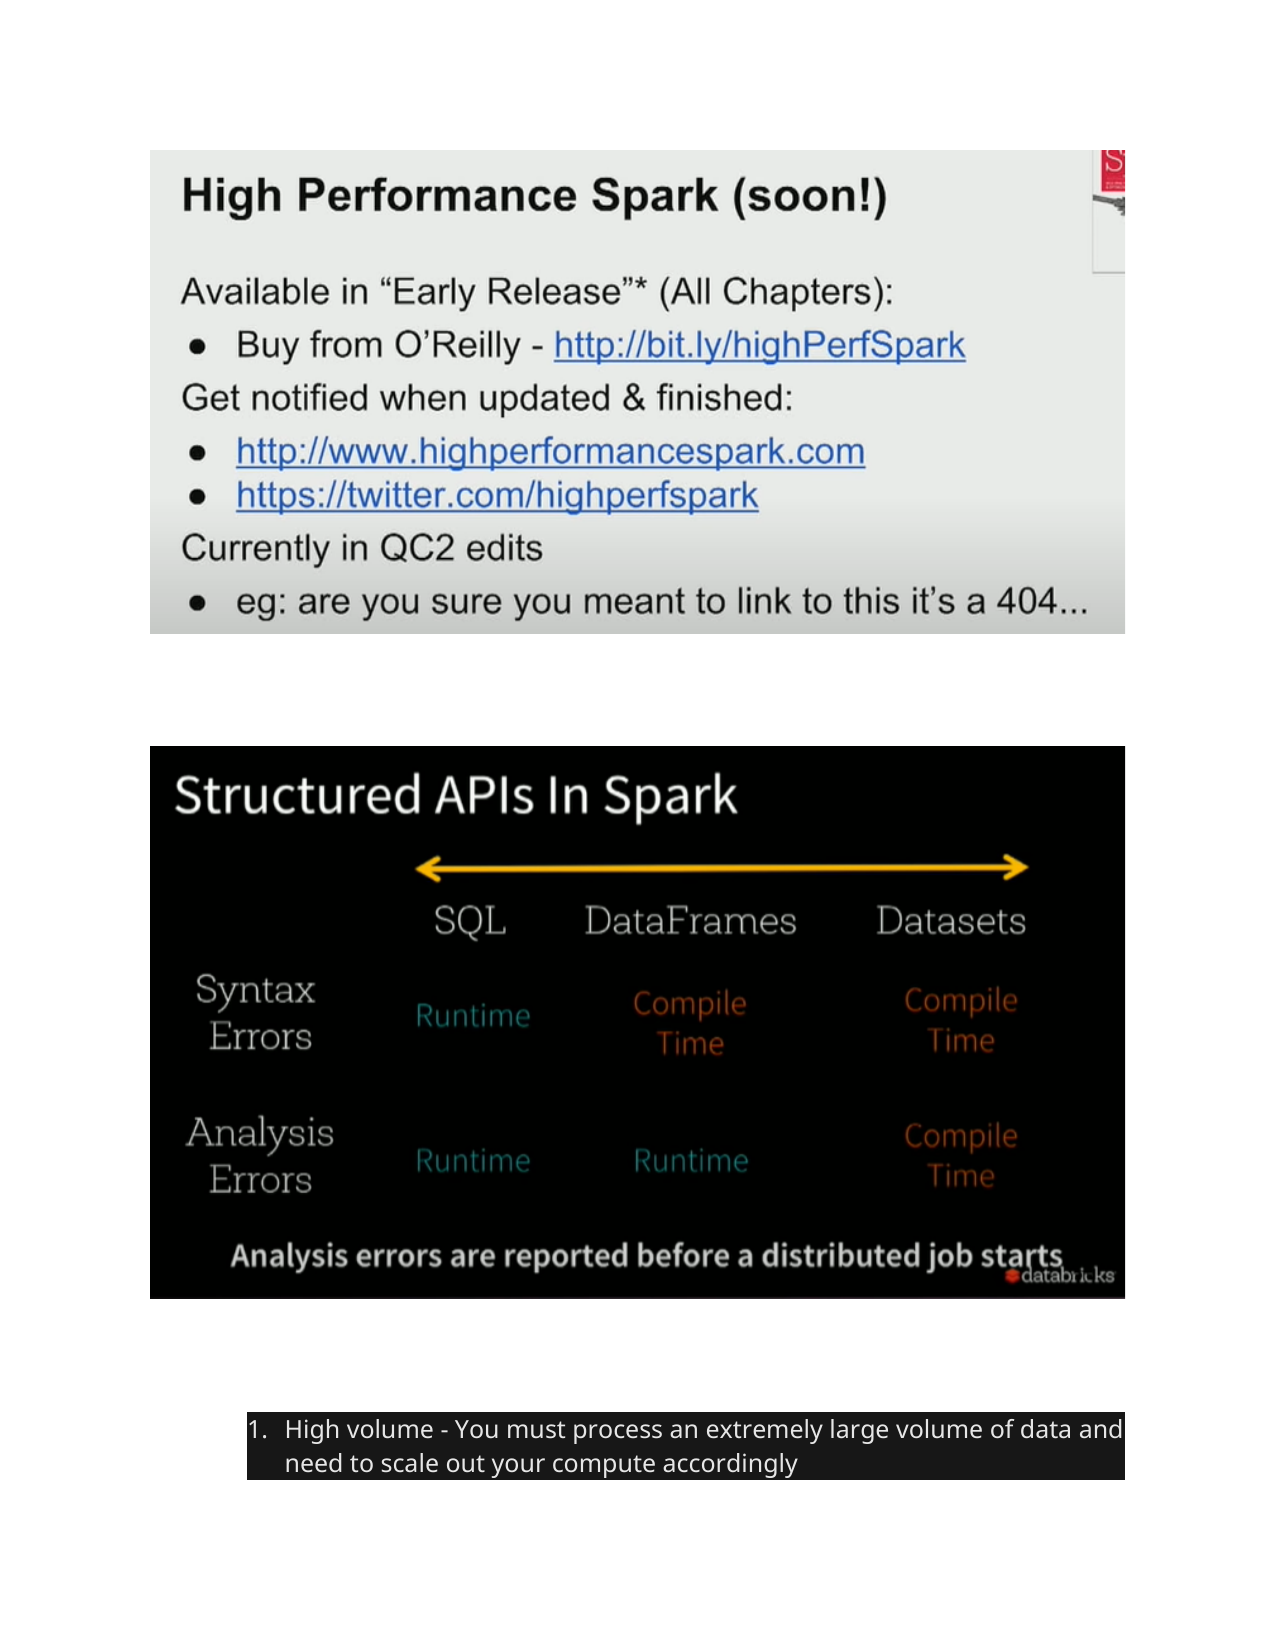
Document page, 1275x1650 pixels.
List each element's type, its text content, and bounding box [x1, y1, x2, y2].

picture [150, 746, 1125, 1299]
picture [150, 150, 1125, 634]
list High volume - You must process an extremely large volume of data and need to scale out your compute accordingly [247, 1412, 1125, 1480]
